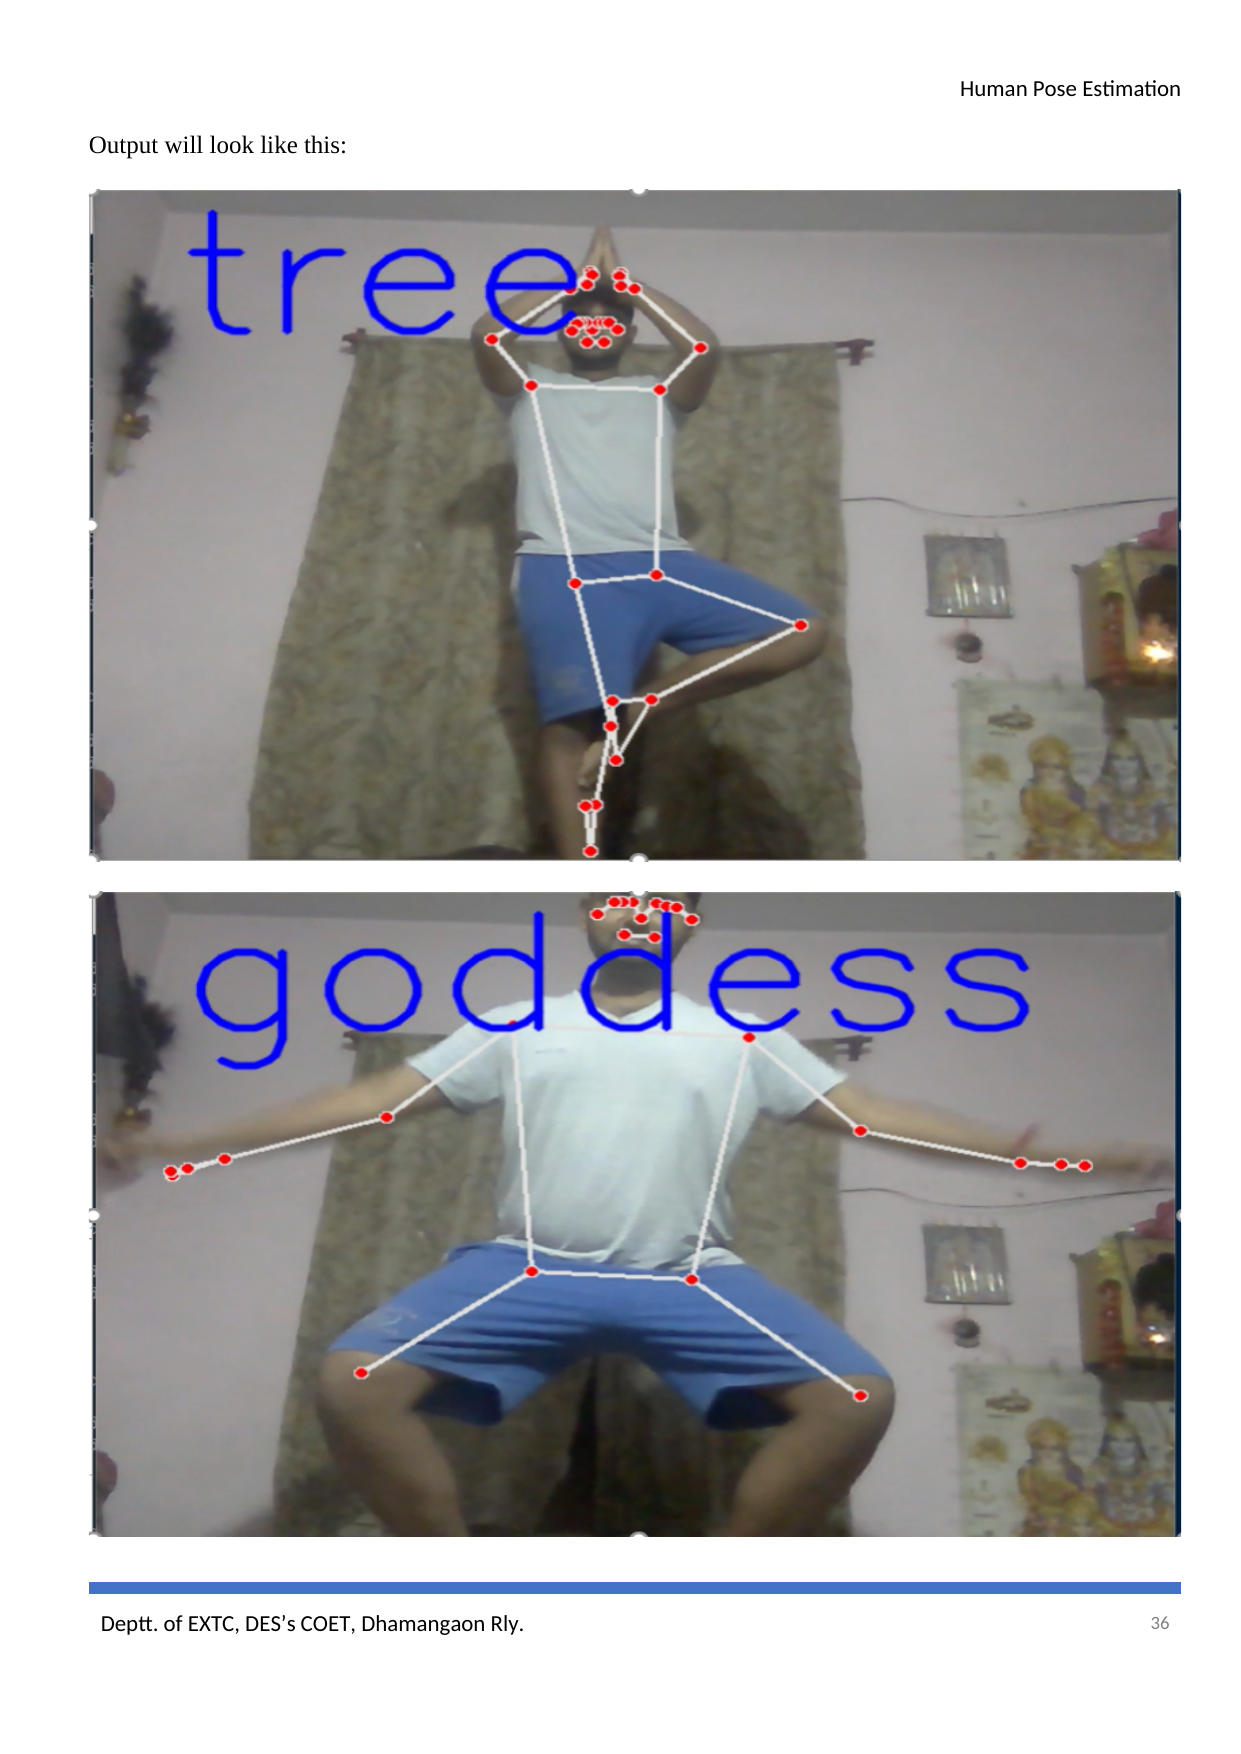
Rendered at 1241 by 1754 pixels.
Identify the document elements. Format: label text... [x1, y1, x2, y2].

text Output will look like this: [89, 130, 1181, 159]
picture [88, 189, 1182, 862]
picture [88, 891, 1182, 1537]
